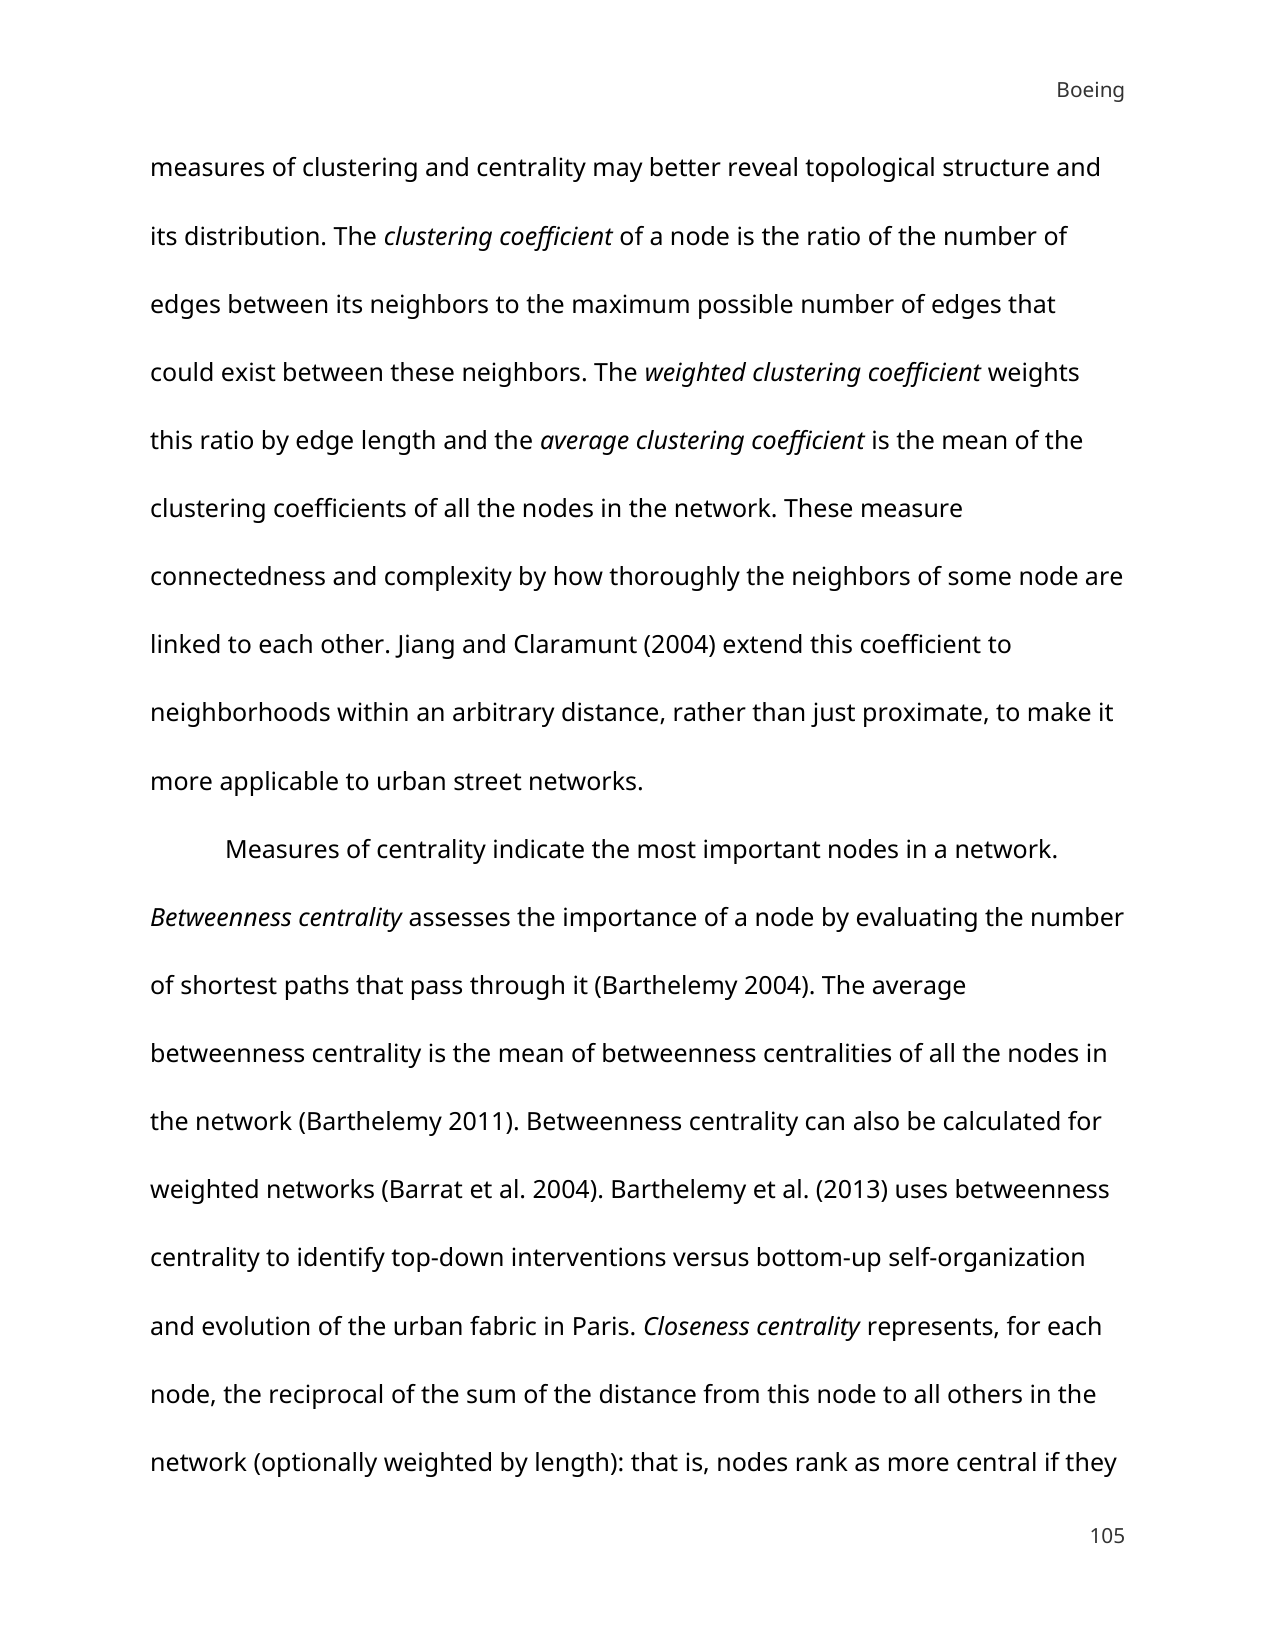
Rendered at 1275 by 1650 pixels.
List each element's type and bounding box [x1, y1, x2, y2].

text [150, 831, 1125, 1478]
text [150, 150, 1125, 797]
